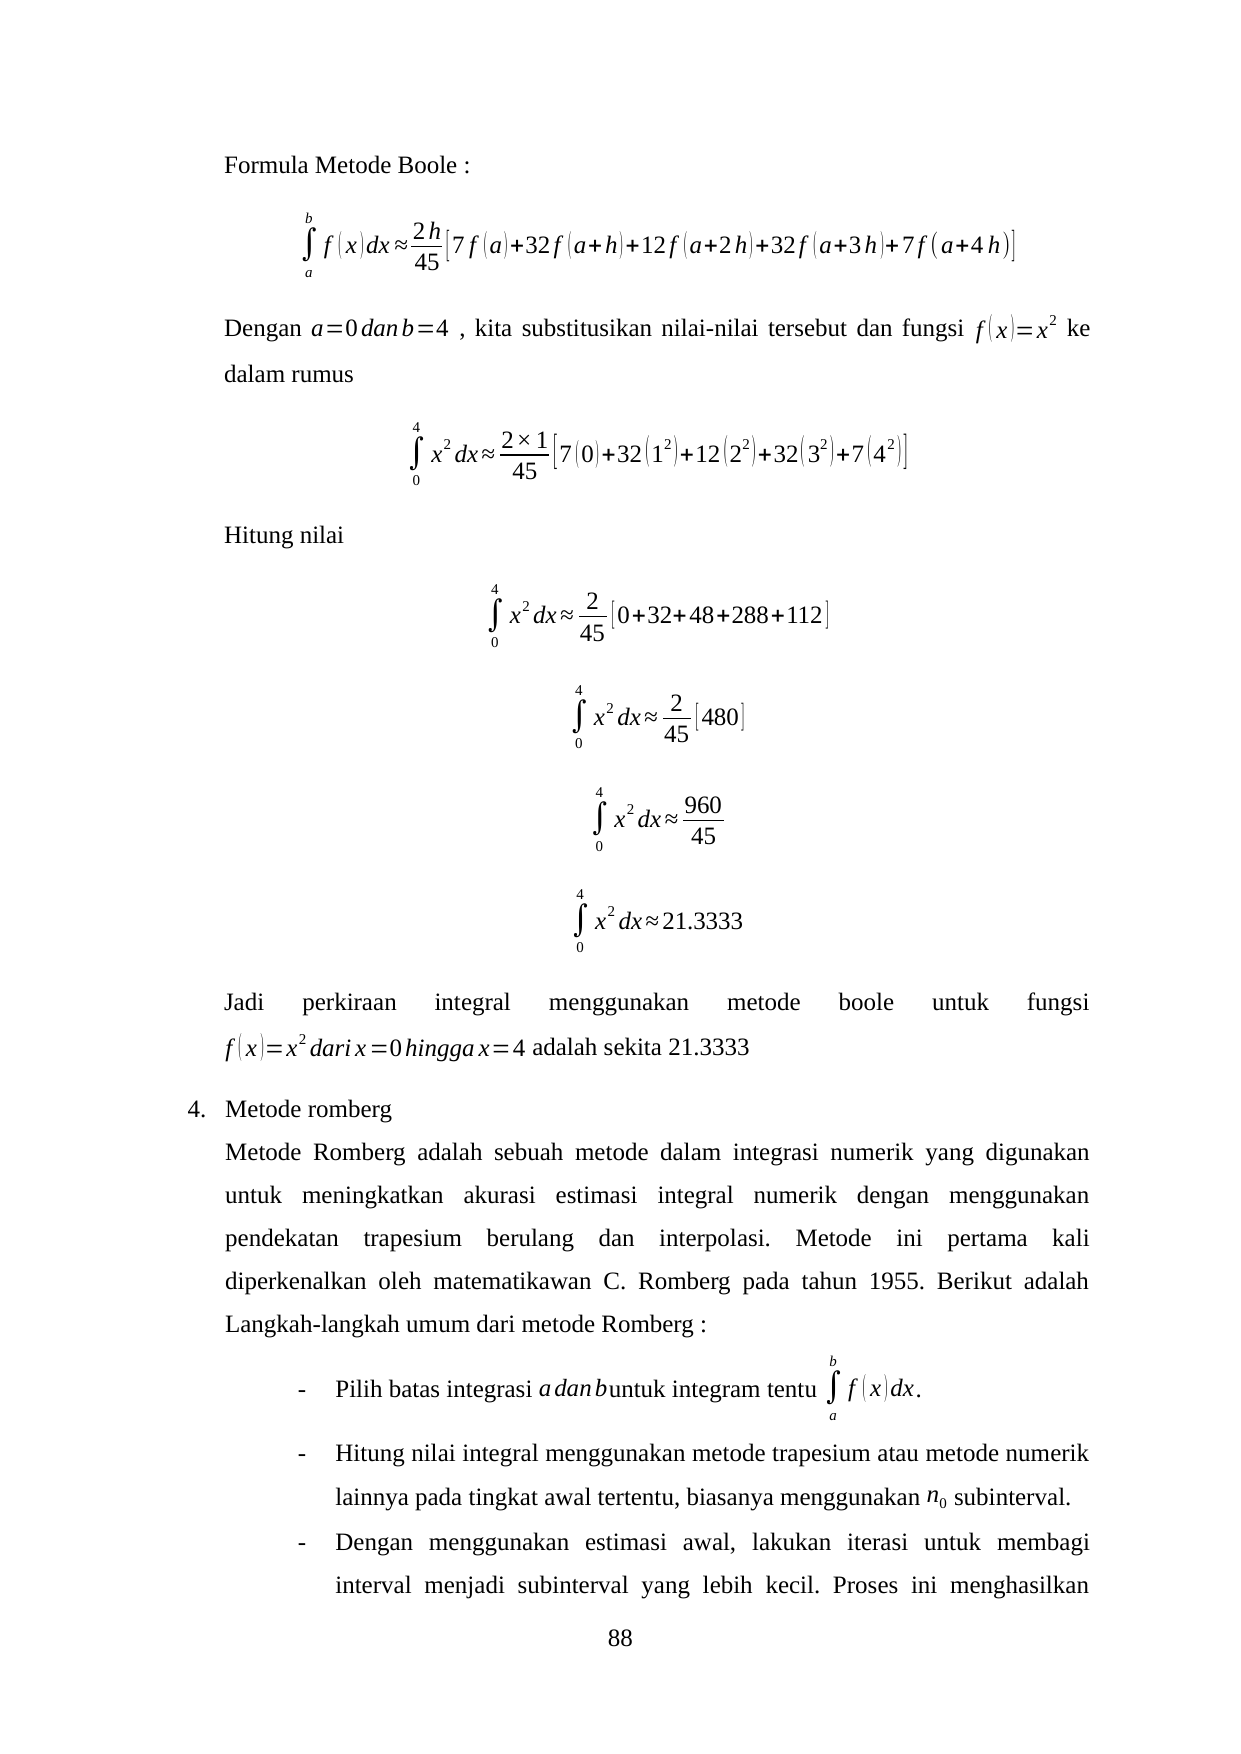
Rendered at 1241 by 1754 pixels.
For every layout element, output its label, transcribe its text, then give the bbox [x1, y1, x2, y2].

list Metode romberg [187, 1094, 1090, 1123]
text Dengan , kita substitusikan nilai-nilai tersebut dan fungsi ke dalam rumus [224, 312, 1090, 387]
text Hitung nilai [224, 520, 1090, 549]
list Pilih batas integrasi untuk integram tentu . [298, 1353, 1090, 1423]
list Hitung nilai integral menggunakan metode trapesium atau metode numerik lainnya pada tingkat awal tertentu, biasanya menggunakan subinterval. [298, 1438, 1090, 1512]
text Metode Romberg adalah sebuah metode dalam integrasi numerik yang digunakan untuk meningkatkan akurasi estimasi integral numerik dengan menggunakan pendekatan trapesium berulang dan interpolasi. Metode ini pertama kali diperkenalkan oleh matematikawan C. Romberg pada tahun 1955. Berikut adalah Langkah-langkah umum dari metode Romberg : [225, 1137, 1090, 1338]
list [298, 1527, 1090, 1598]
text Formula Metode Boole : [224, 150, 1090, 179]
text Jadi perkiraan integral menggunakan metode boole untuk fungsi adalah sekita 21.3333 [224, 987, 1090, 1063]
